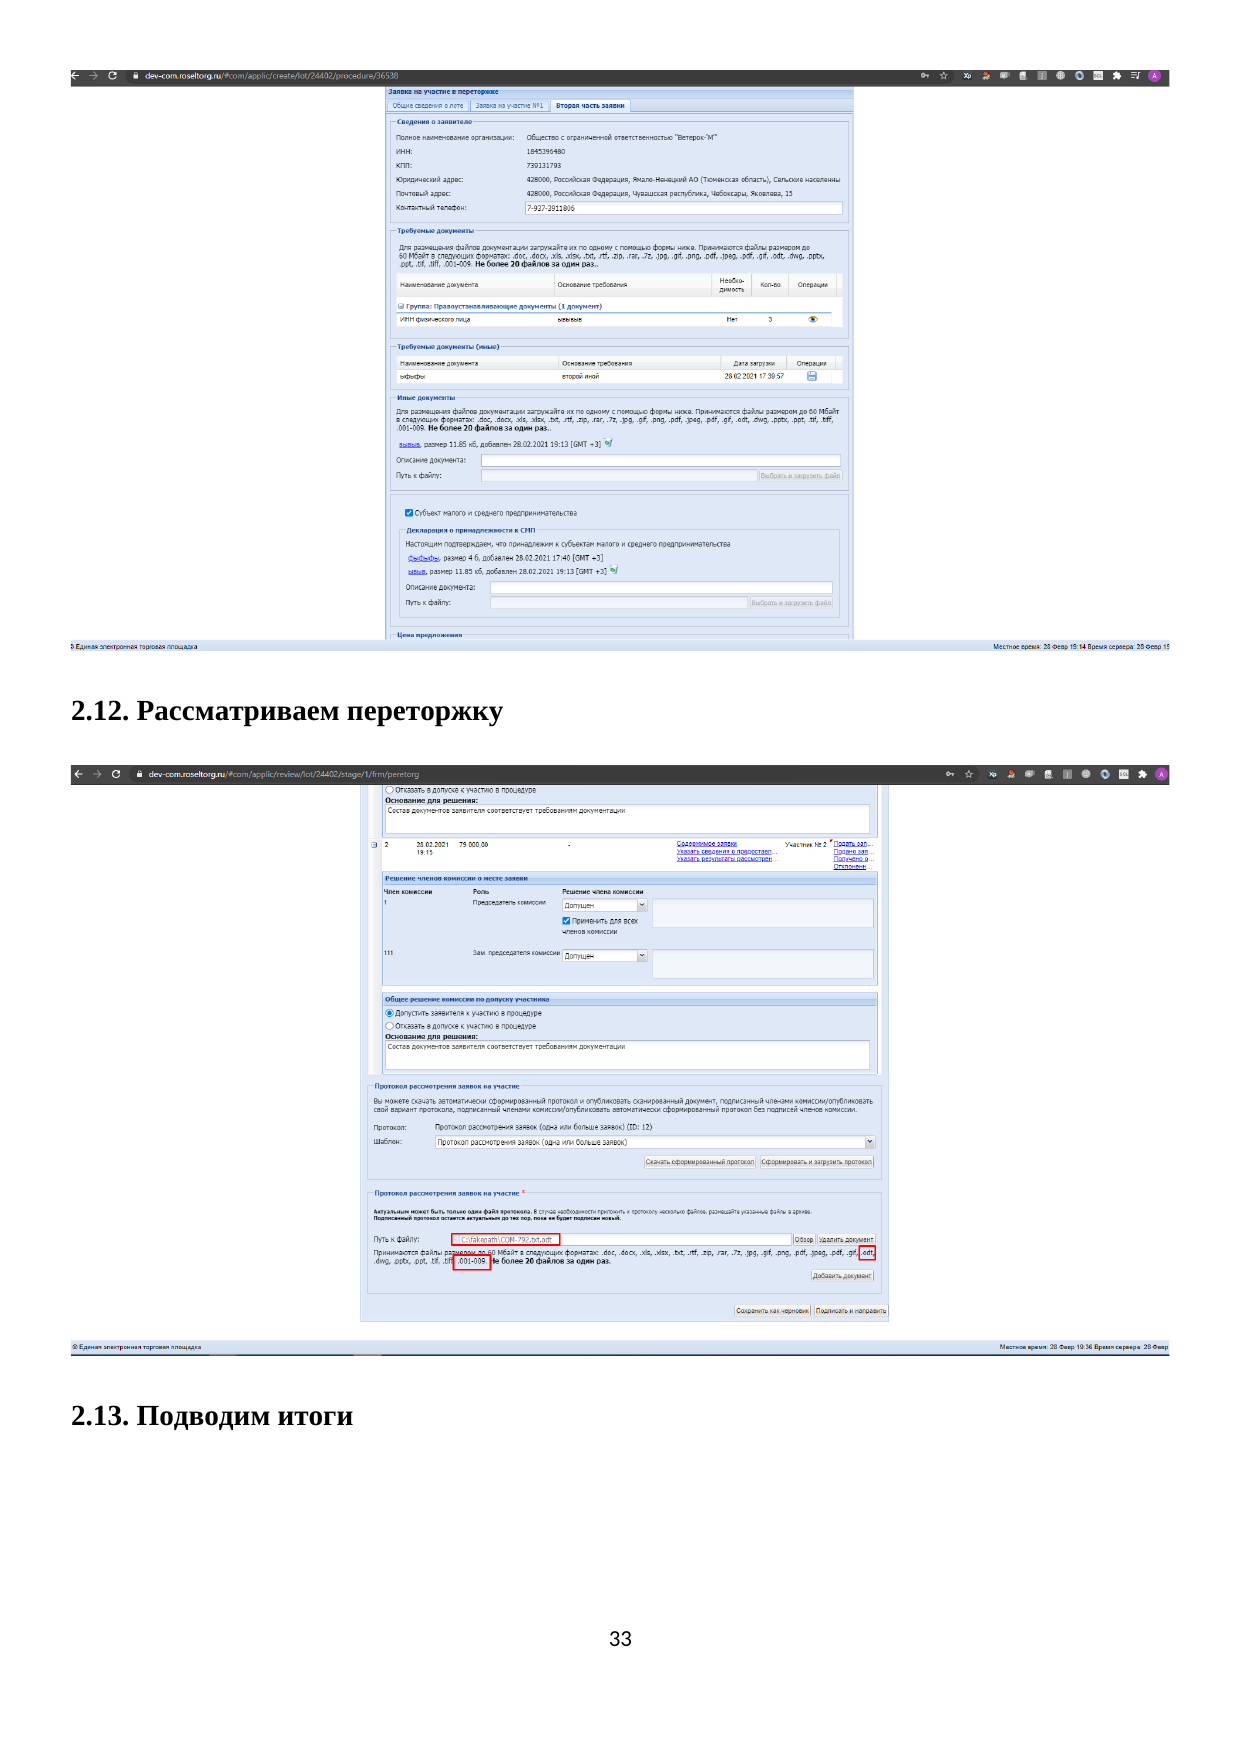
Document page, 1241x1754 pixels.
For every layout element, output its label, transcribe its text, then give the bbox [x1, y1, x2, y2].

picture [70, 765, 1170, 1356]
picture [70, 70, 1170, 651]
subtitle 2.13. Подводим итоги [71, 1398, 1169, 1432]
subtitle 2.12. Рассматриваем переторжку [71, 693, 1169, 727]
